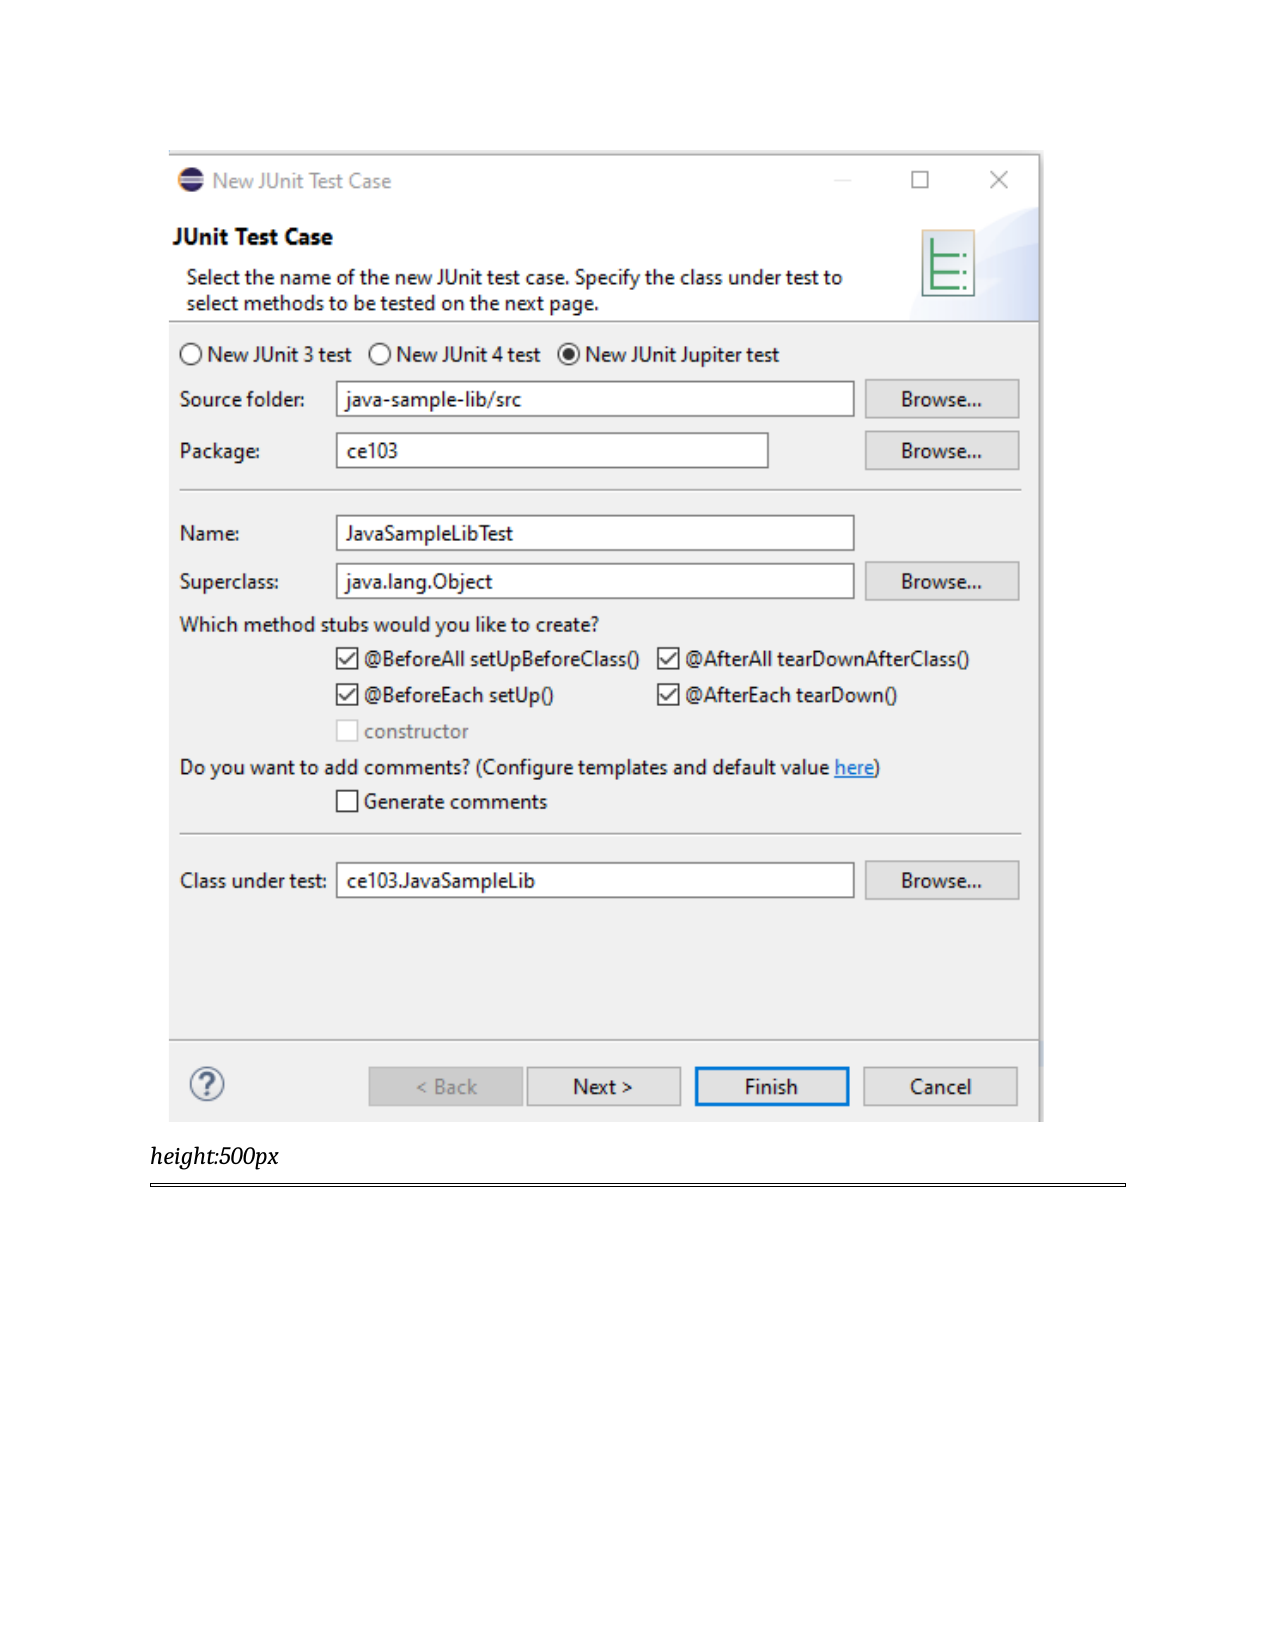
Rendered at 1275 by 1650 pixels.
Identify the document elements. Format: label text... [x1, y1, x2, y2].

picture [168, 150, 1044, 1122]
text height:500px [150, 1142, 1125, 1171]
